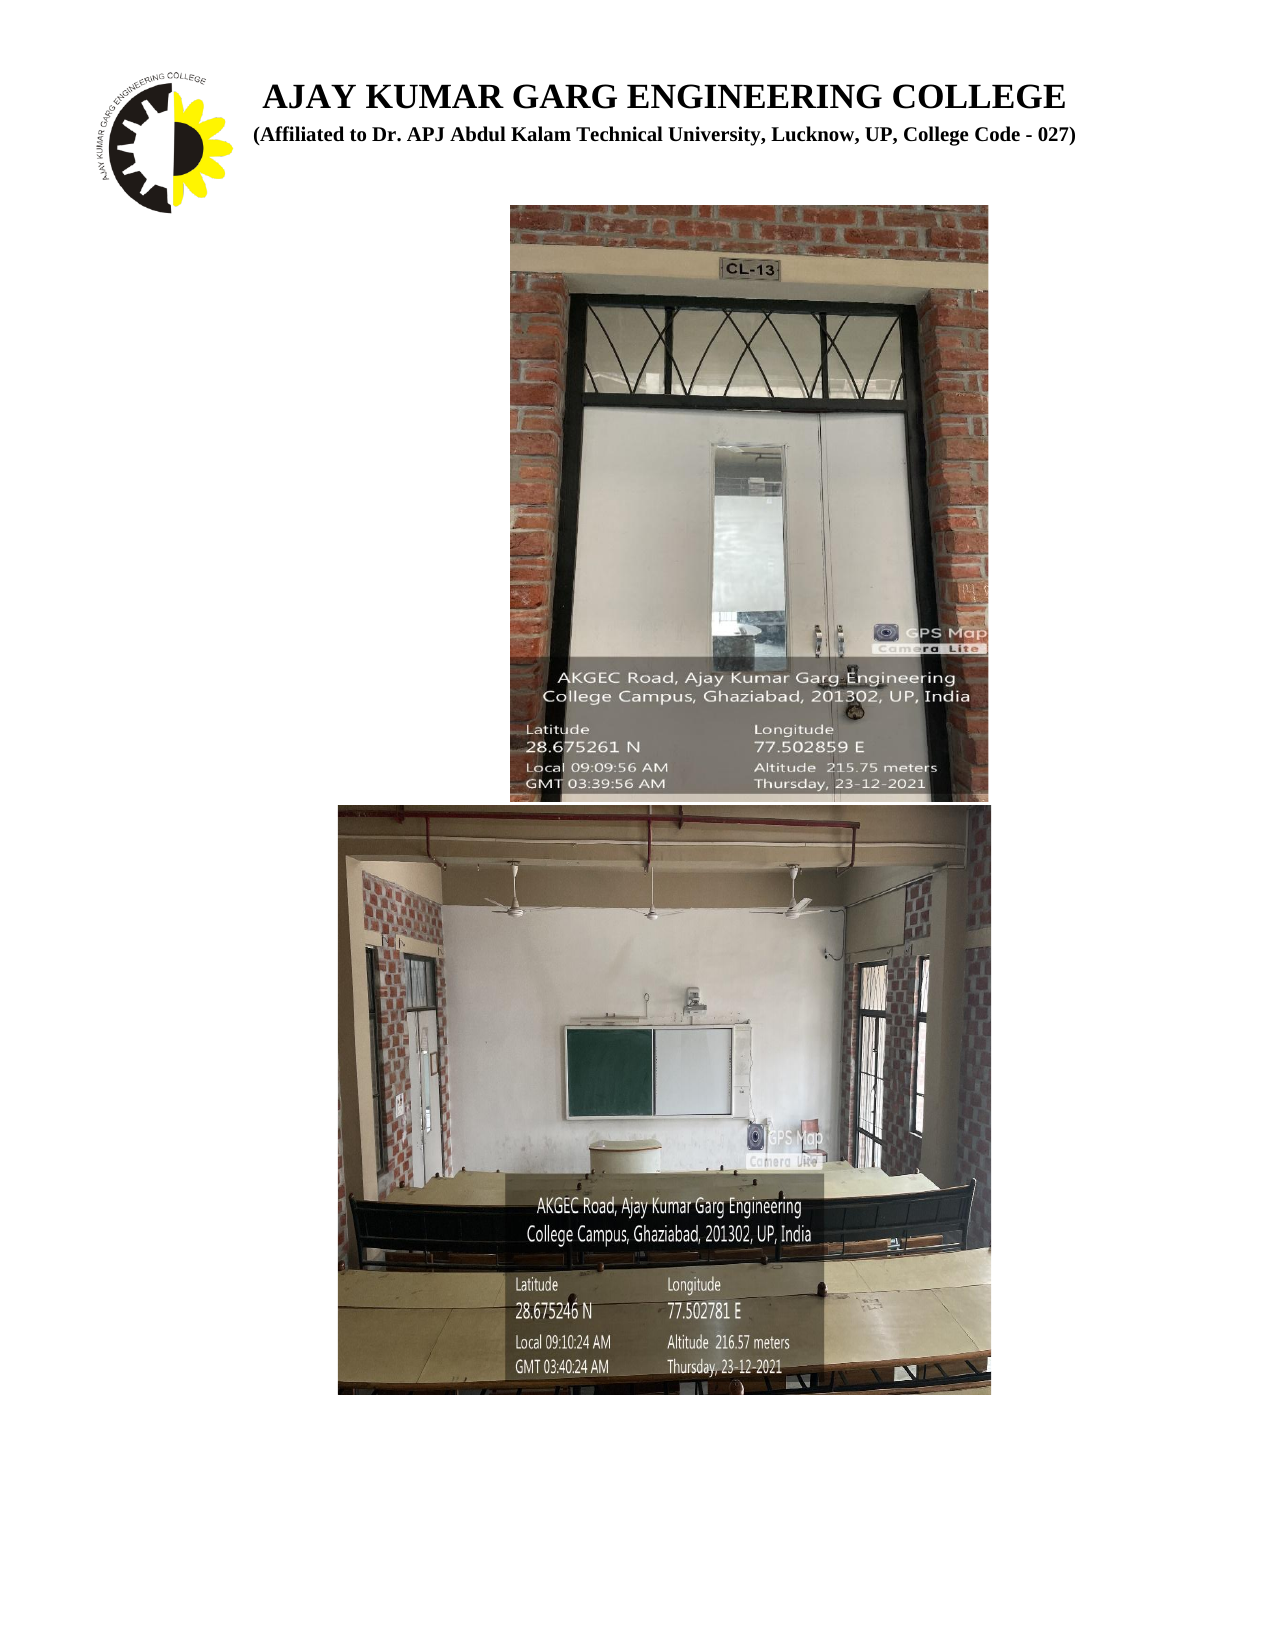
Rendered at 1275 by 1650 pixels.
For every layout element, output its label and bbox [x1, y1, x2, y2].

picture [337, 805, 992, 1395]
picture [510, 205, 989, 802]
picture [96, 72, 240, 215]
